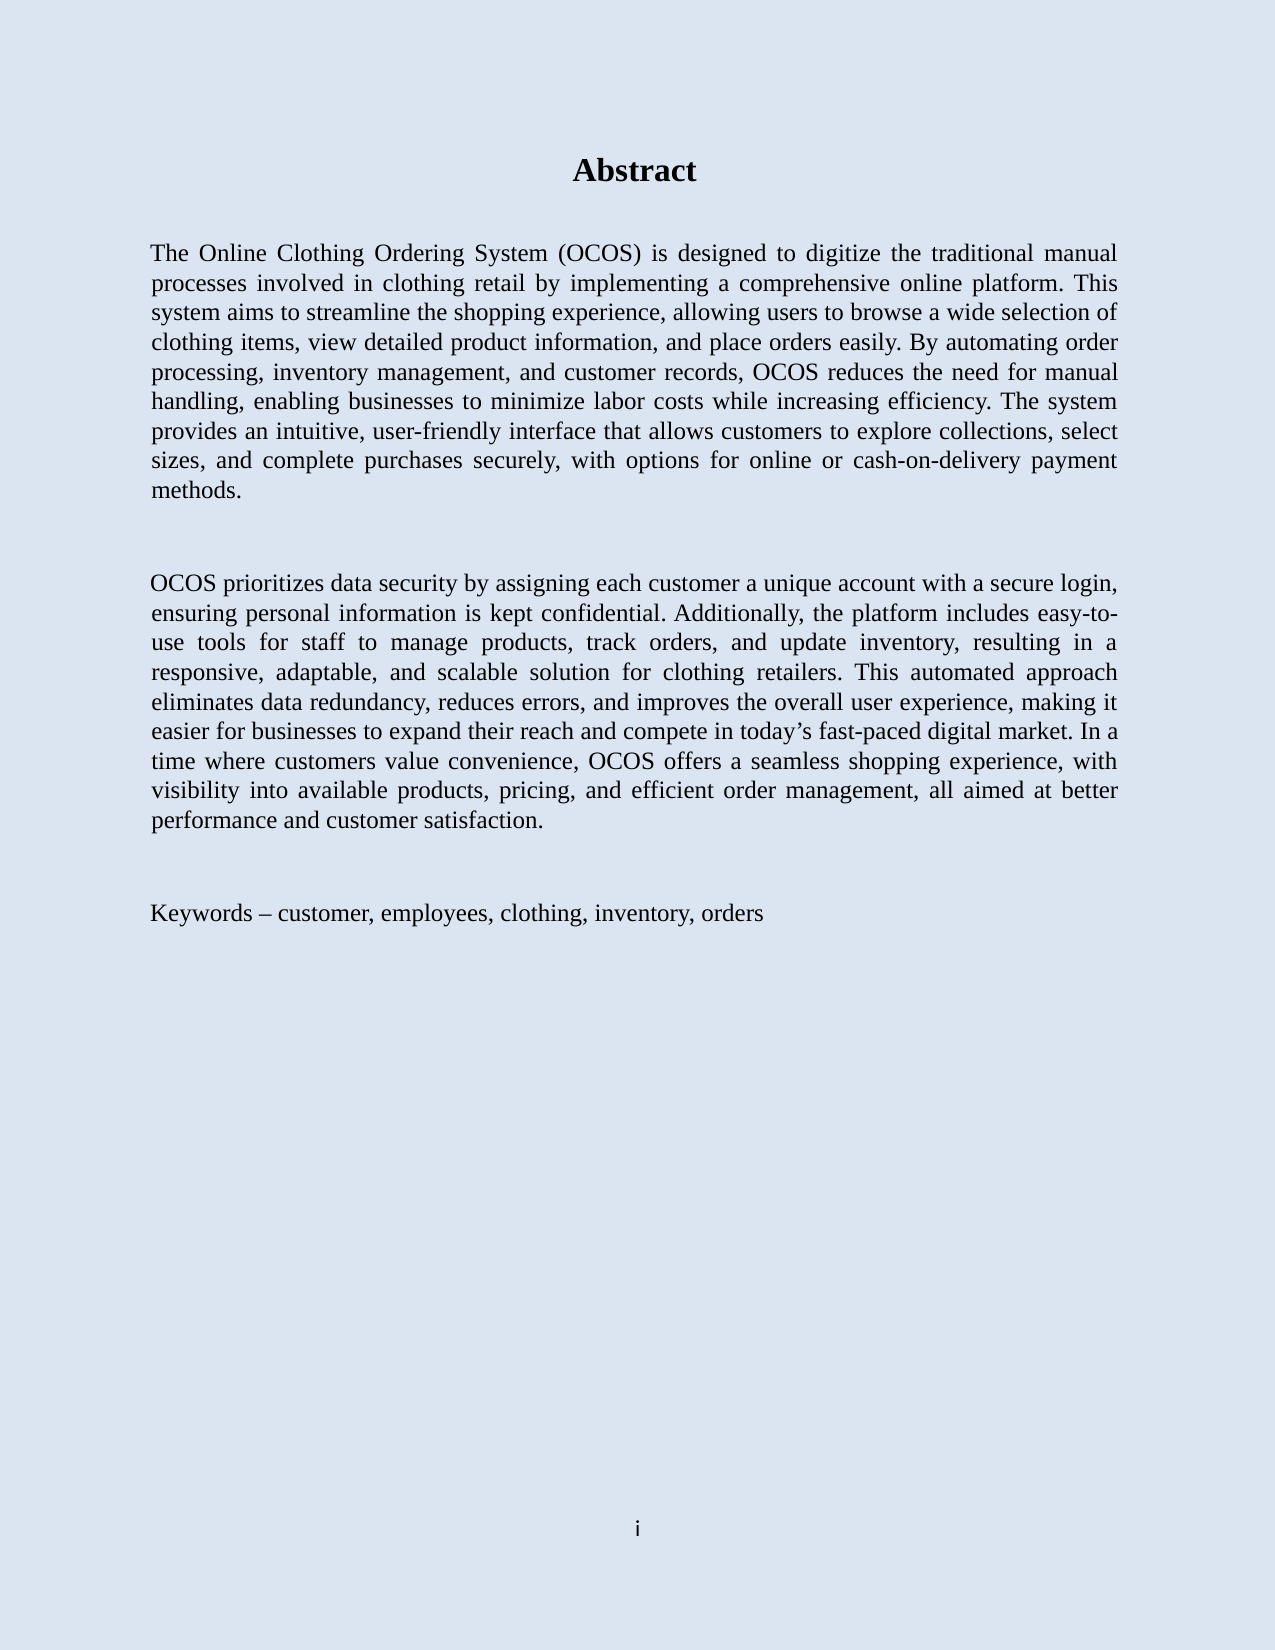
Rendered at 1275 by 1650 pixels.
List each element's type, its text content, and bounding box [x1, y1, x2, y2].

text Keywords – customer, employees, clothing, inventory, orders [150, 898, 1119, 927]
text OCOS prioritizes data security by assigning each customer a unique account with a secure login, ensuring personal information is kept confidential. Additionally, the platform includes easy-to-use tools for staff to manage products, track orders, and update inventory, resulting in a responsive, adaptable, and scalable solution for clothing retailers. This automated approach eliminates data redundancy, reduces errors, and improves the overall user experience, making it easier for businesses to expand their reach and compete in today’s fast-paced digital market. In a time where customers value convenience, OCOS offers a seamless shopping experience, with visibility into available products, pricing, and efficient order management, all aimed at better performance and customer satisfaction. [150, 568, 1119, 834]
subtitle Abstract [150, 150, 1119, 189]
text The Online Clothing Ordering System (OCOS) is designed to digitize the traditional manual processes involved in clothing retail by implementing a comprehensive online platform. This system aims to streamline the shopping experience, allowing users to browse a wide selection of clothing items, view detailed product information, and place orders easily. By automating order processing, inventory management, and customer records, OCOS reduces the need for manual handling, enabling businesses to minimize labor costs while increasing efficiency. The system provides an intuitive, user-friendly interface that allows customers to explore collections, select sizes, and complete purchases securely, with options for online or cash-on-delivery payment methods. [150, 238, 1119, 504]
